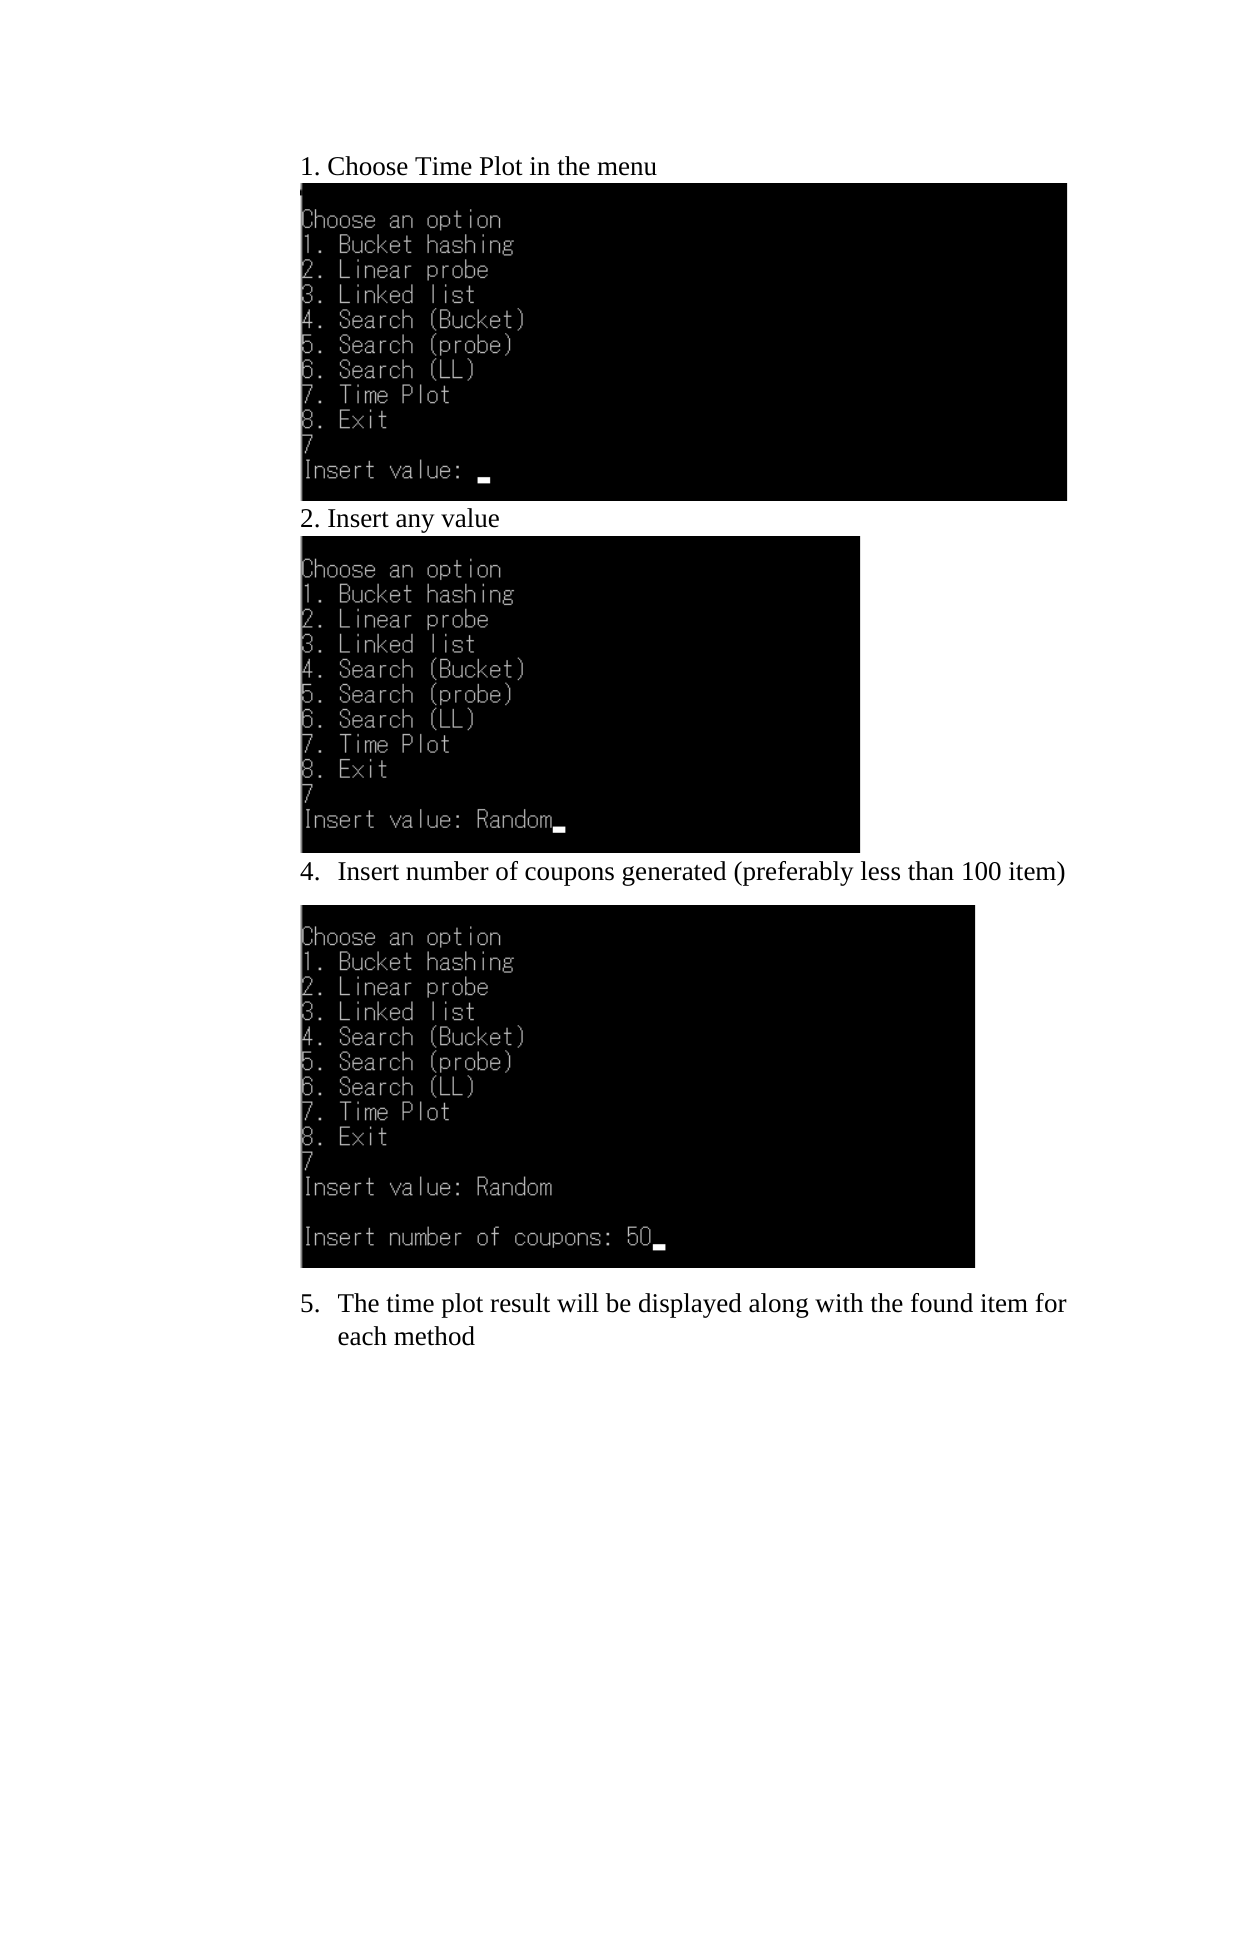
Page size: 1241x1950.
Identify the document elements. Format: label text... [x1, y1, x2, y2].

picture [300, 183, 1068, 501]
picture [300, 536, 861, 853]
list The time plot result will be displayed along with the found item for each method [300, 1287, 1090, 1351]
list Insert number of coupons generated (preferably less than 100 item) [300, 855, 1090, 886]
picture [300, 905, 976, 1268]
list 2. Insert any value [300, 502, 1090, 534]
